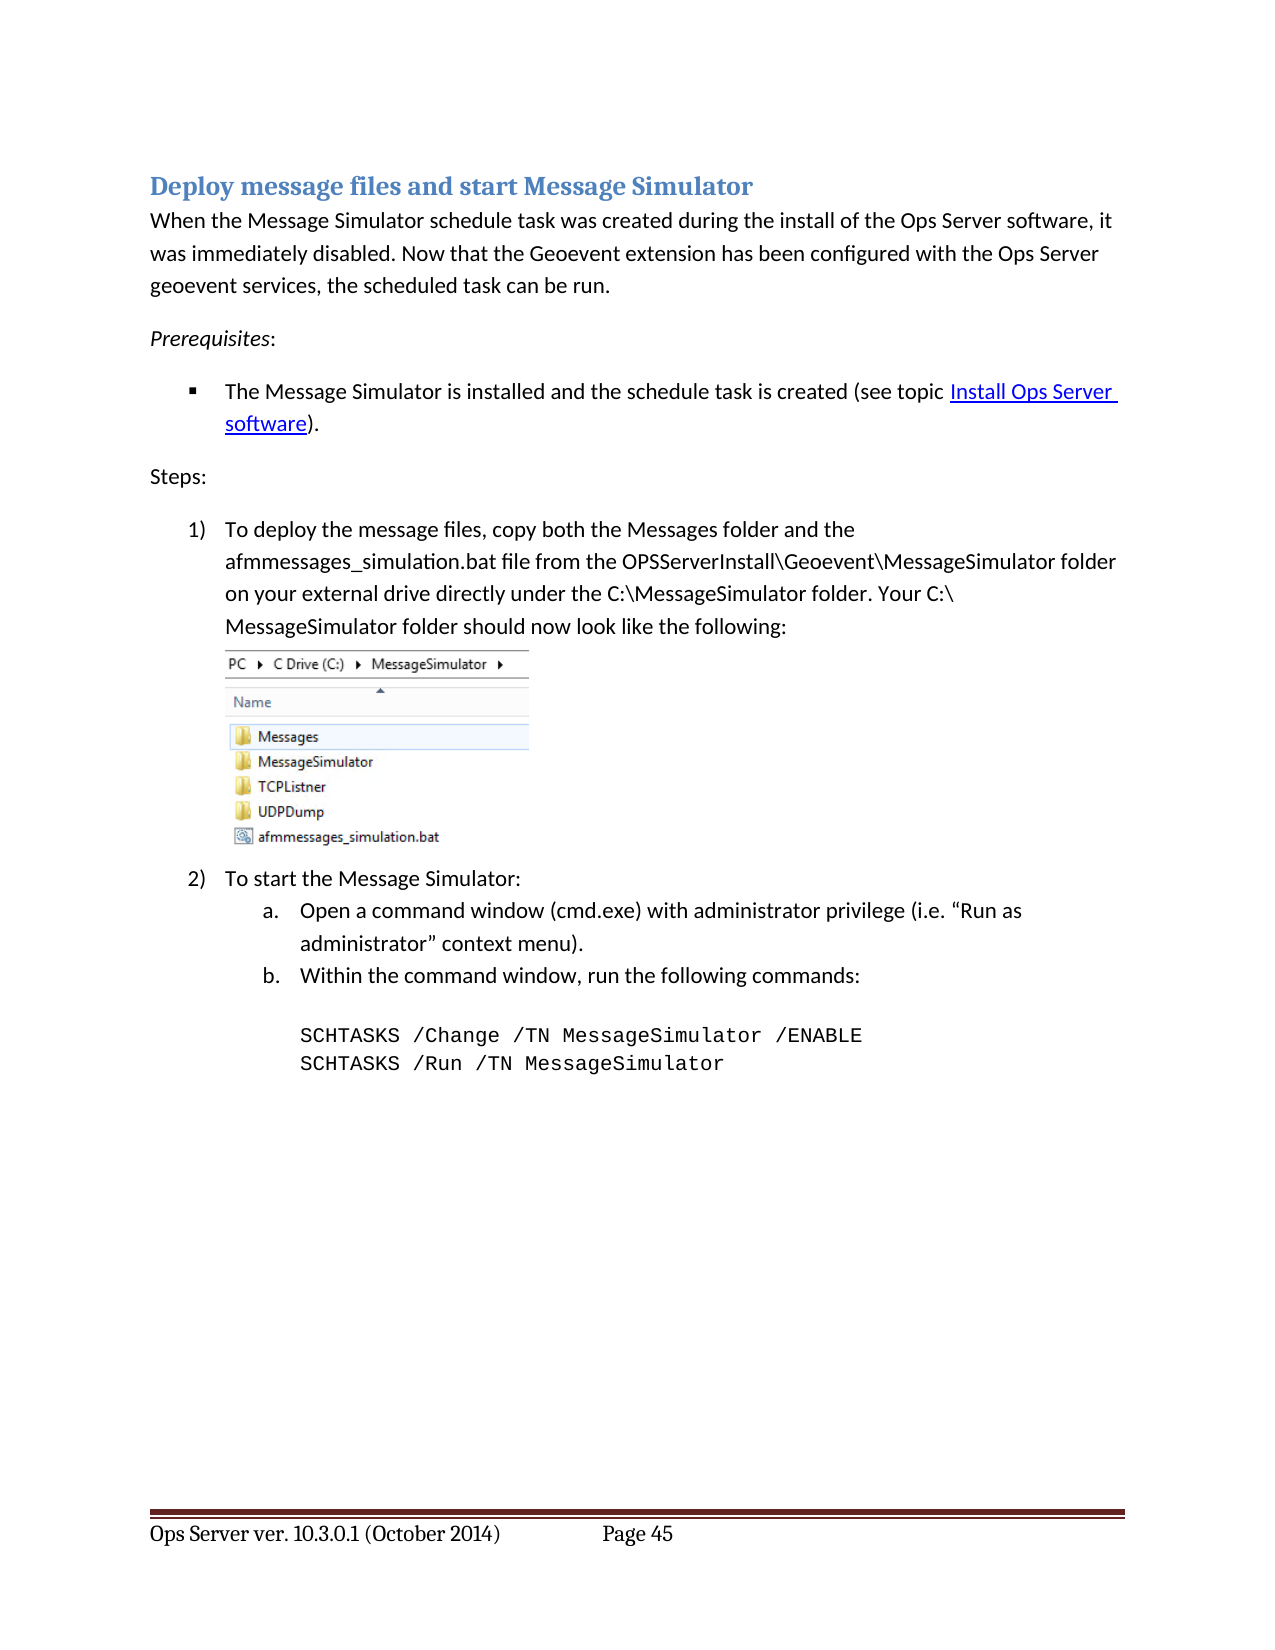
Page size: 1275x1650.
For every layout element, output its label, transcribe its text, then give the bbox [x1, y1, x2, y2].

list SCHTASKS /Change /TN MessageSimulator /ENABLE [225, 1025, 1125, 1049]
list To start the Message Simulator: [187, 864, 1125, 892]
list The Message Simulator is installed and the schedule task is created (see topic Install Ops Server software). [187, 377, 1125, 437]
subtitle Deploy message files and start Message Simulator [150, 171, 1125, 202]
list Within the command window, run the following commands: [262, 961, 1125, 989]
list Open a command window (cmd.exe) with administrator privilege (i.e. “Run as administrator” context menu). [262, 897, 1125, 957]
list To deploy the message files, copy both the Messages folder and the afmmessages_simulation.bat file from the OPSServerInstall\Geoevent\MessageSimulator folder on your external drive directly under the C:\MessageSimulator folder. Your C:\MessageSimulator folder should now look like the following: [187, 515, 1125, 640]
list SCHTASKS /Run /TN MessageSimulator [225, 1052, 1125, 1076]
text When the Message Simulator schedule task was created during the install of the Ops Server software, it was immediately disabled. Now that the Geoevent extension has been configured with the Ops Server geoevent services, the scheduled task can be run. [150, 207, 1125, 299]
text Steps: [150, 462, 1125, 490]
text Prerequisites: [150, 324, 1125, 352]
picture [225, 643, 529, 861]
